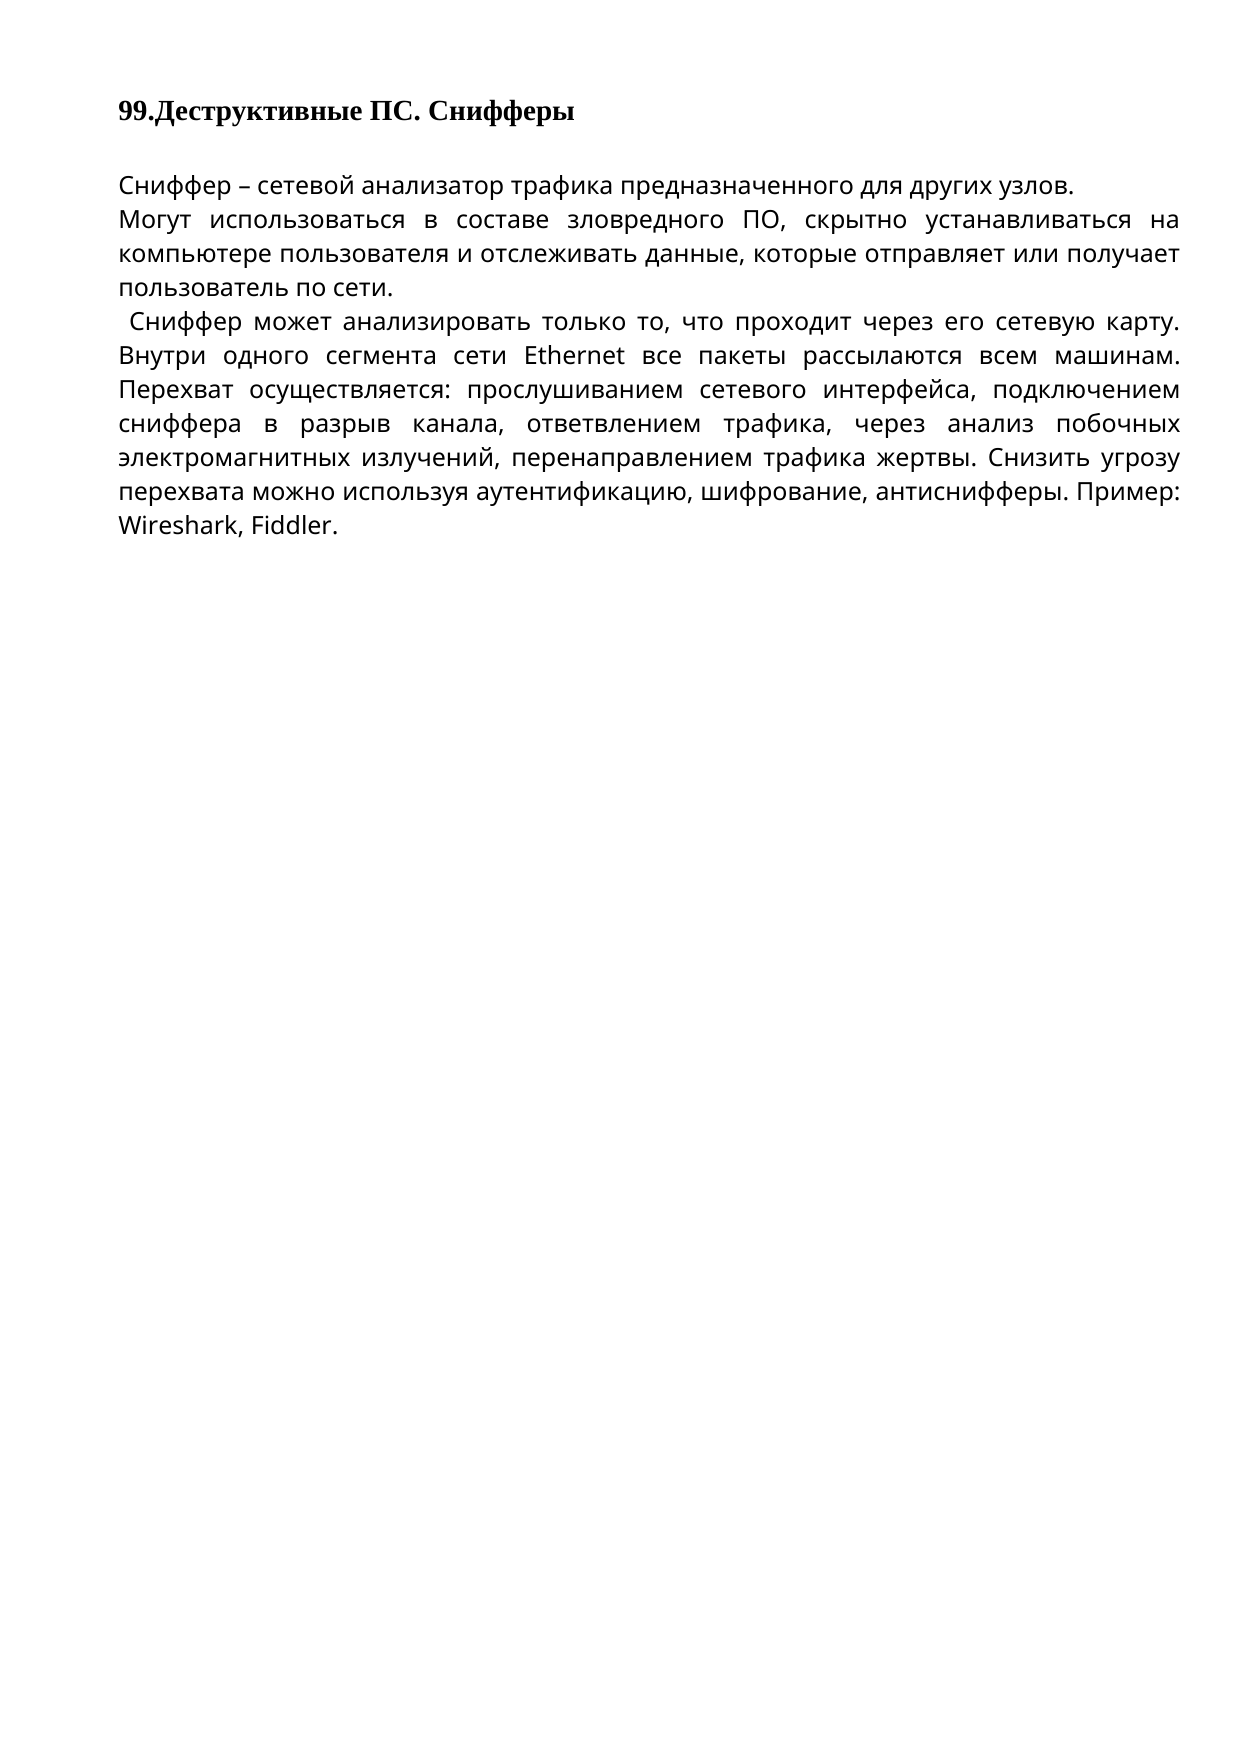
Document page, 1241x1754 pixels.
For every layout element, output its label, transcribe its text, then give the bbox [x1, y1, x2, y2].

subtitle 99.Деструктивные ПС. Снифферы [118, 93, 1181, 127]
text Сниффер – сетевой анализатор трафика предназначенного для других узлов. [118, 167, 1181, 201]
text Могут использоваться в составе зловредного ПО, скрытно устанавливаться на компьютере пользователя и отслеживать данные, которые отправляет или получает пользователь по сети. [118, 201, 1181, 304]
text Сниффер может анализировать только то, что проходит через его сетевую карту. Внутри одного сегмента сети Ethernet все пакеты рассылаются всем машинам. Перехват осуществляется: прослушиванием сетевого интерфейса, подключением сниффера в разрыв канала, ответвлением трафика, через анализ побочных электромагнитных излучений, перенаправлением трафика жертвы. Снизить угрозу перехвата можно используя аутентификацию, шифрование, антиснифферы. Пример: Wireshark, Fiddler. [118, 304, 1181, 542]
